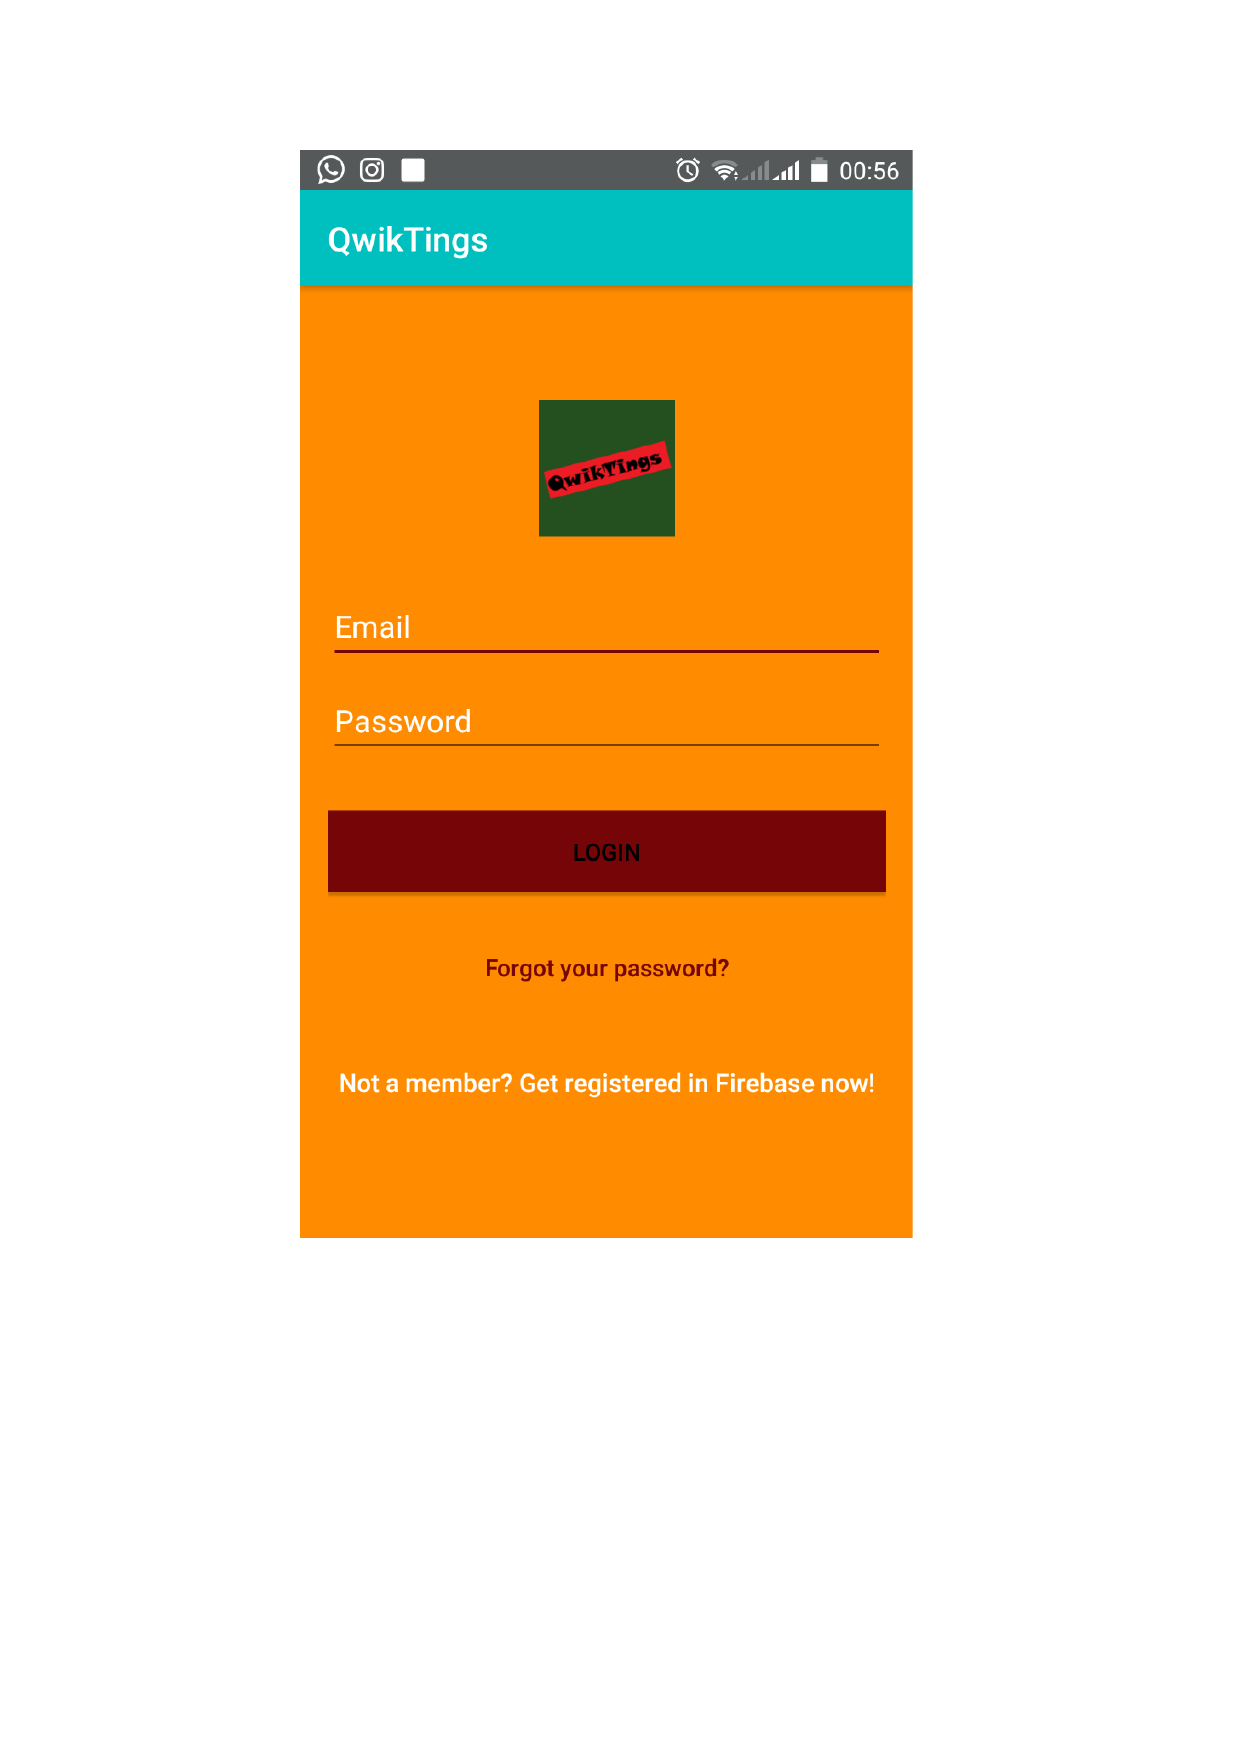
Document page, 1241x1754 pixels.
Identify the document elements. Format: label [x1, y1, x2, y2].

picture [300, 150, 913, 1238]
